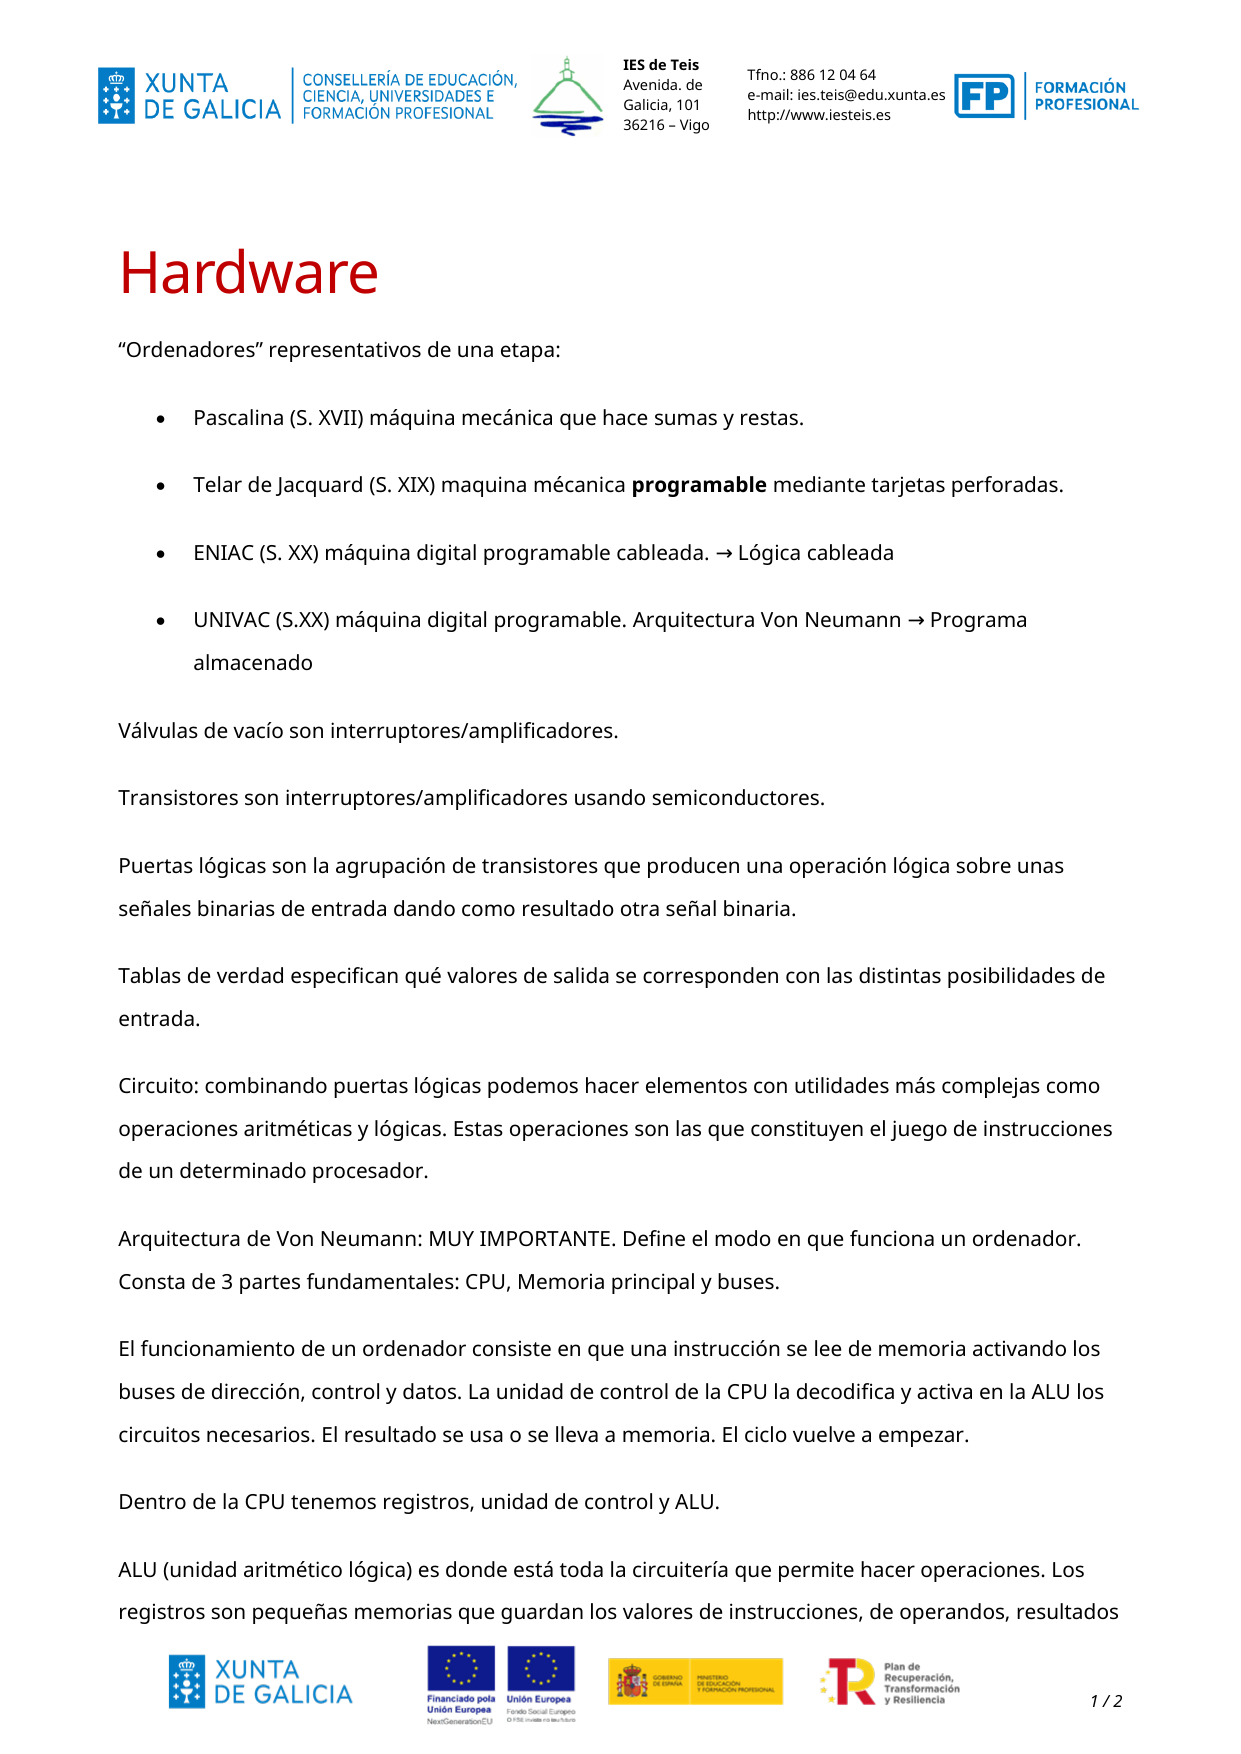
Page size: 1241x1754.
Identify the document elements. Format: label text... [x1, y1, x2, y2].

picture [531, 54, 605, 137]
text Válvulas de vacío son interruptores/amplificadores. [118, 716, 1122, 744]
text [118, 1555, 1122, 1626]
text Circuito: combinando puertas lógicas podemos hacer elementos con utilidades más complejas como operaciones aritméticas y lógicas. Estas operaciones son las que constituyen el juego de instrucciones de un determinado procesador. [118, 1071, 1122, 1185]
picture [168, 1636, 990, 1731]
text Tablas de verdad especifican qué valores de salida se corresponden con las distintas posibilidades de entrada. [118, 961, 1122, 1032]
text El funcionamiento de un ordenador consiste en que una instrucción se lee de memoria activando los buses de dirección, control y datos. La unidad de control de la CPU la decodifica y activa en la ALU los circuitos necesarios. El resultado se usa o se lleva a memoria. El ciclo vuelve a empezar. [118, 1334, 1122, 1448]
text “Ordenadores” representativos de una etapa: [118, 335, 1122, 364]
list Telar de Jacquard (S. XIX) maquina mécanica programable mediante tarjetas perforadas. [156, 470, 1122, 499]
text Puertas lógicas son la agrupación de transistores que producen una operación lógica sobre unas señales binarias de entrada dando como resultado otra señal binaria. [118, 851, 1122, 922]
picture [949, 67, 1146, 124]
list Pascalina (S. XVII) máquina mecánica que hace sumas y restas. [156, 403, 1122, 431]
text Transistores son interruptores/amplificadores usando semiconductores. [118, 783, 1122, 812]
text Dentro de la CPU tenemos registros, unidad de control y ALU. [118, 1487, 1122, 1516]
title Hardware [118, 231, 1122, 310]
list UNIVAC (S.XX) máquina digital programable. Arquitectura Von Neumann → Programa almacenado [156, 606, 1122, 677]
picture [94, 64, 519, 127]
list ENIAC (S. XX) máquina digital programable cableada. → Lógica cableada [156, 538, 1122, 566]
text Arquitectura de Von Neumann: MUY IMPORTANTE. Define el modo en que funciona un ordenador. Consta de 3 partes fundamentales: CPU, Memoria principal y buses. [118, 1224, 1122, 1295]
